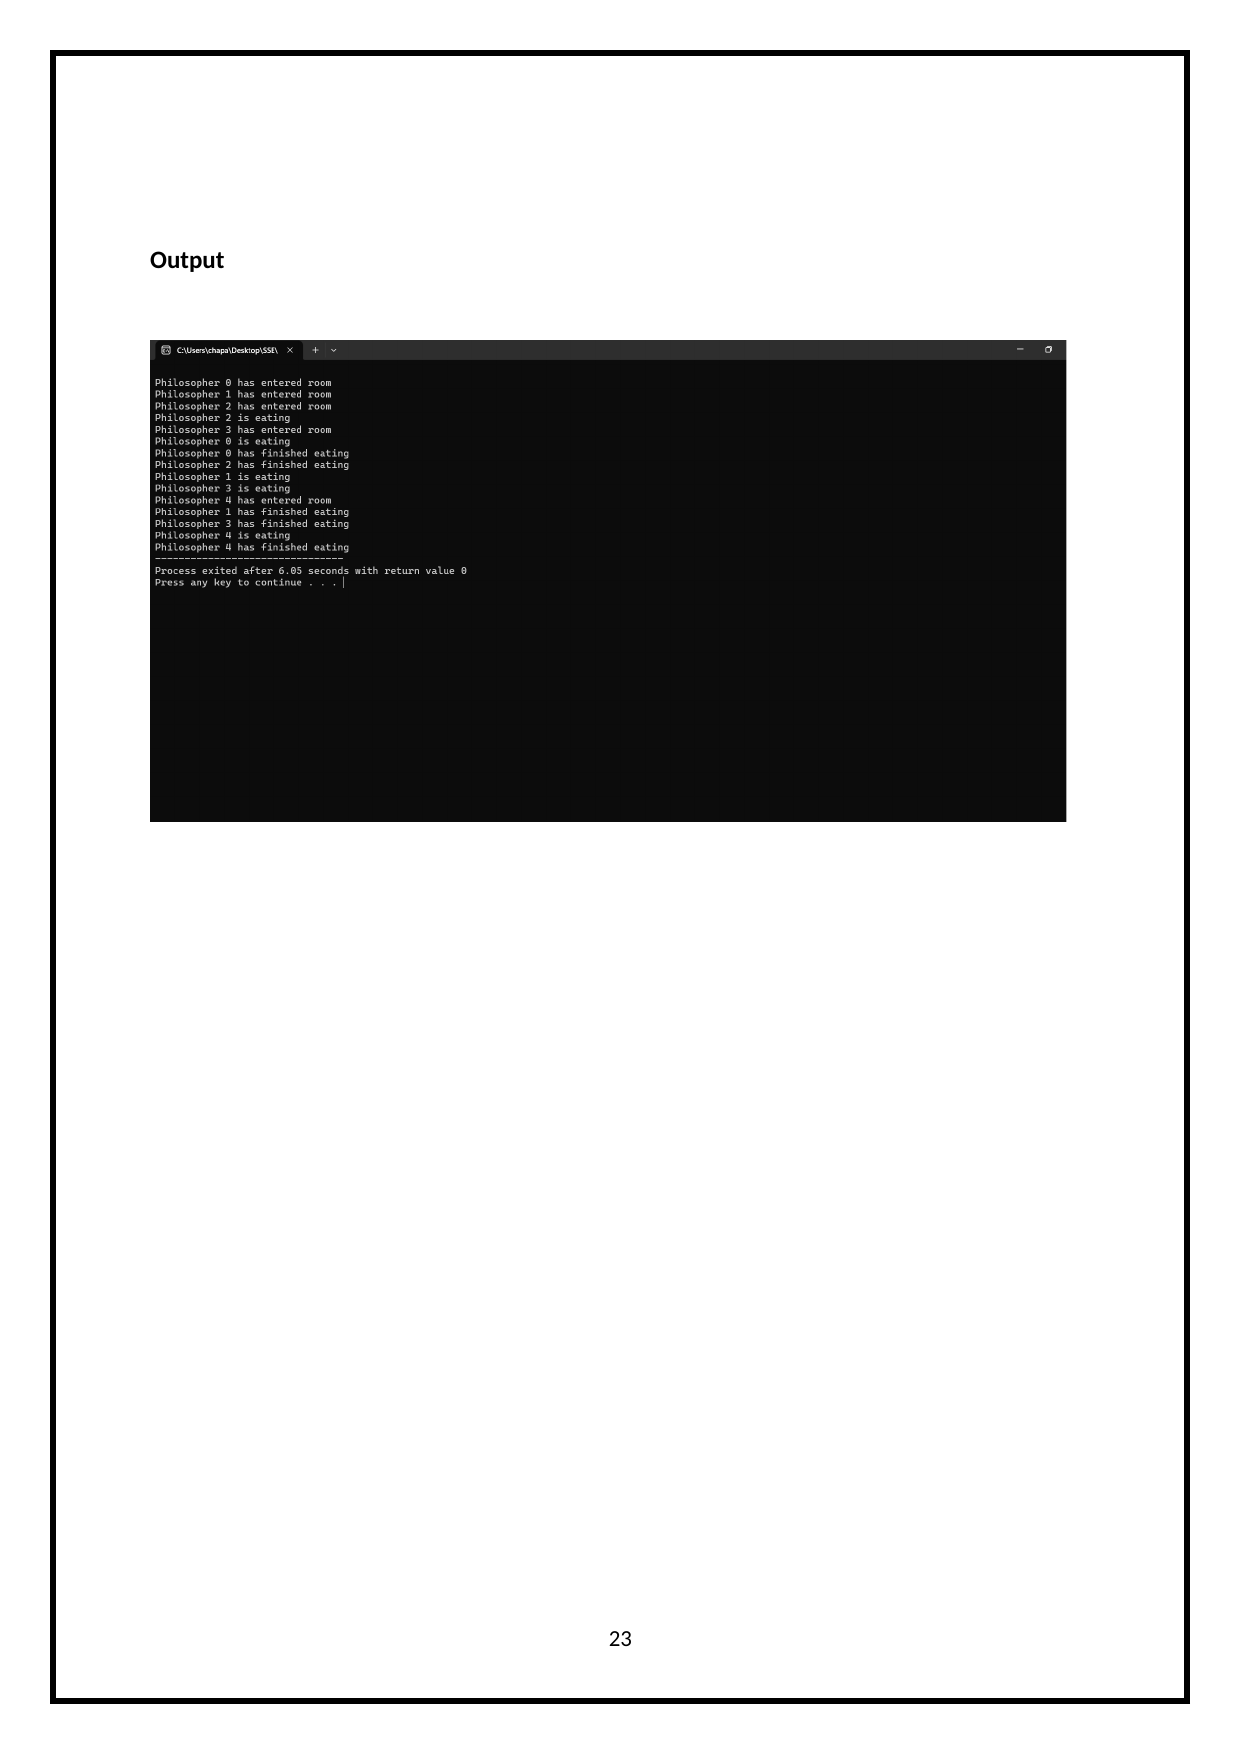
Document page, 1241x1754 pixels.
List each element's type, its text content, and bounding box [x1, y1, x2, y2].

text Output [150, 244, 1090, 274]
picture [150, 340, 1067, 822]
